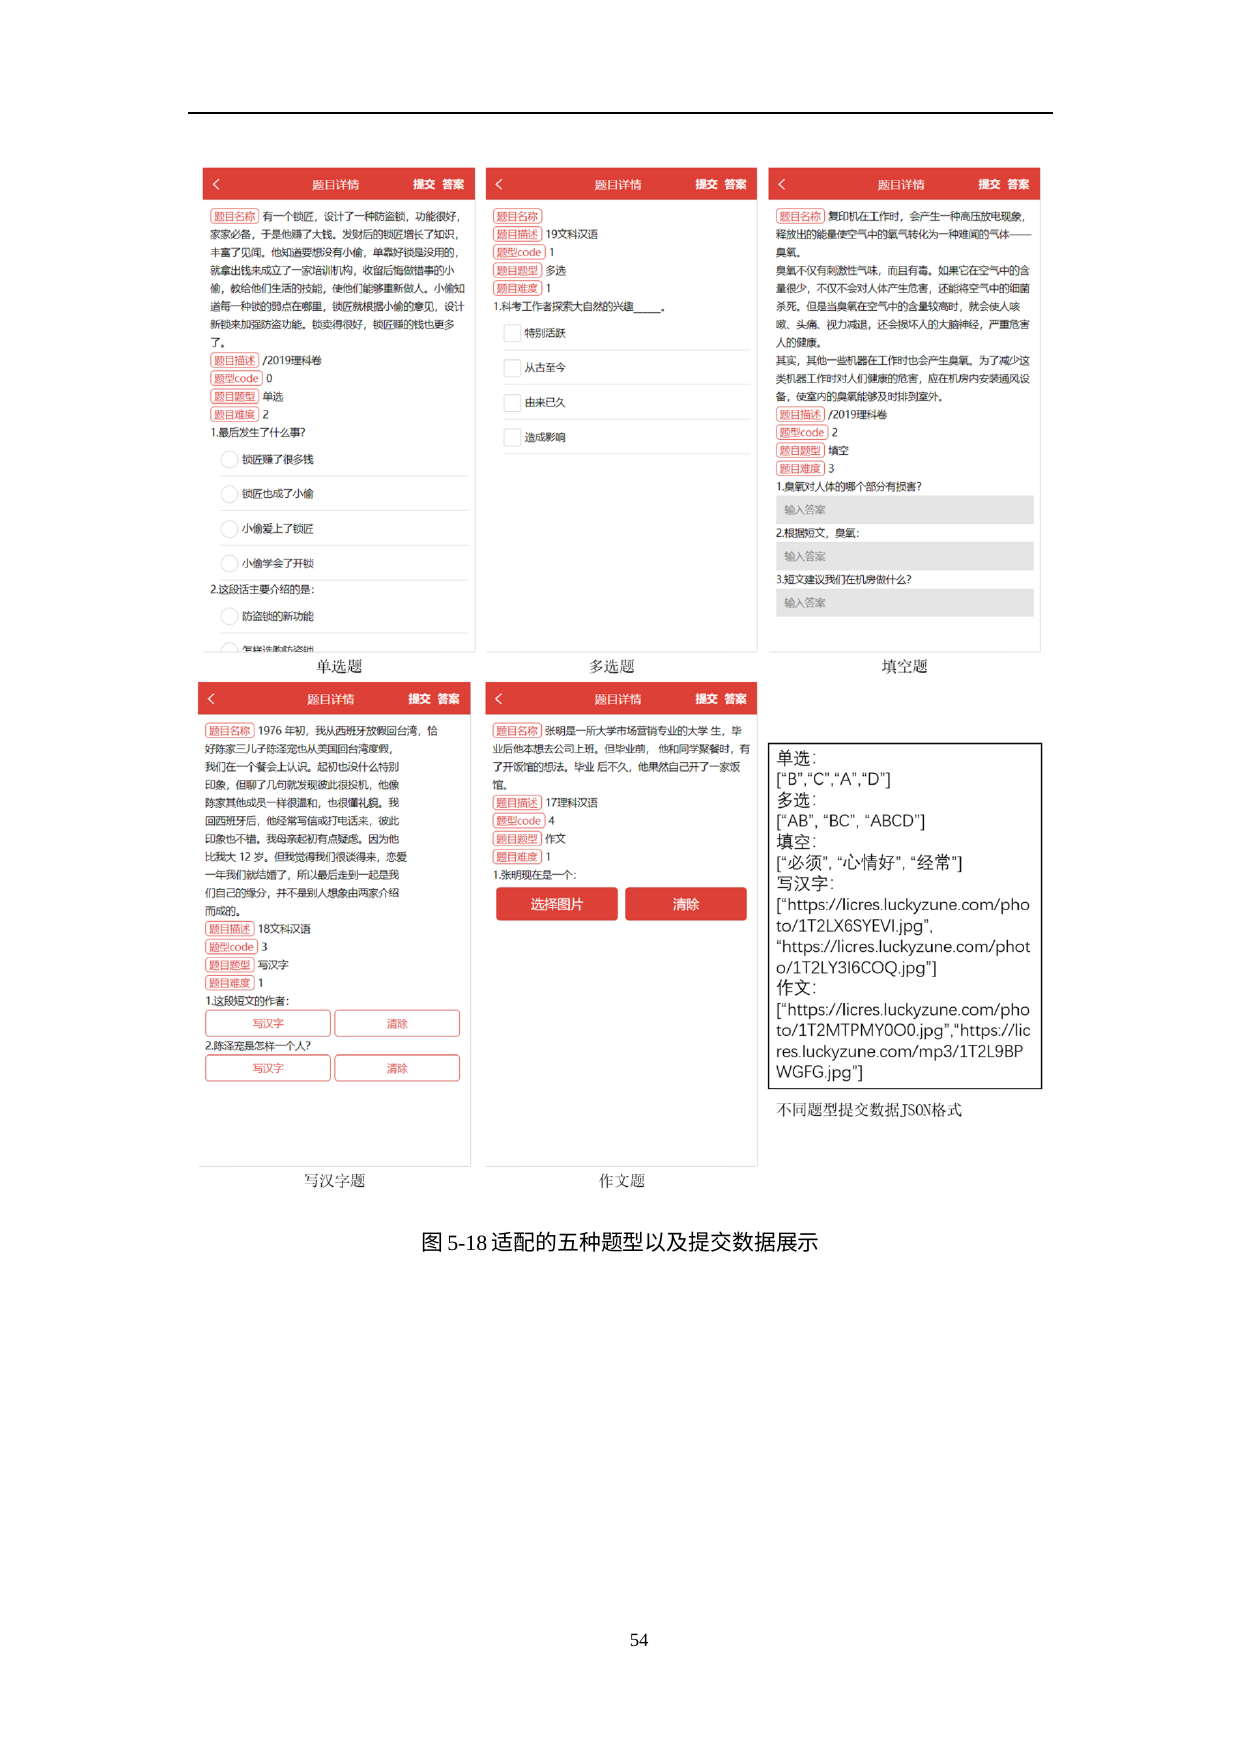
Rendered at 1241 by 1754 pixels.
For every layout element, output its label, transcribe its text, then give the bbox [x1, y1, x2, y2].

text 图5-18适配的五种题型以及提交数据展示 [187, 1224, 1053, 1257]
picture [194, 162, 1047, 1196]
